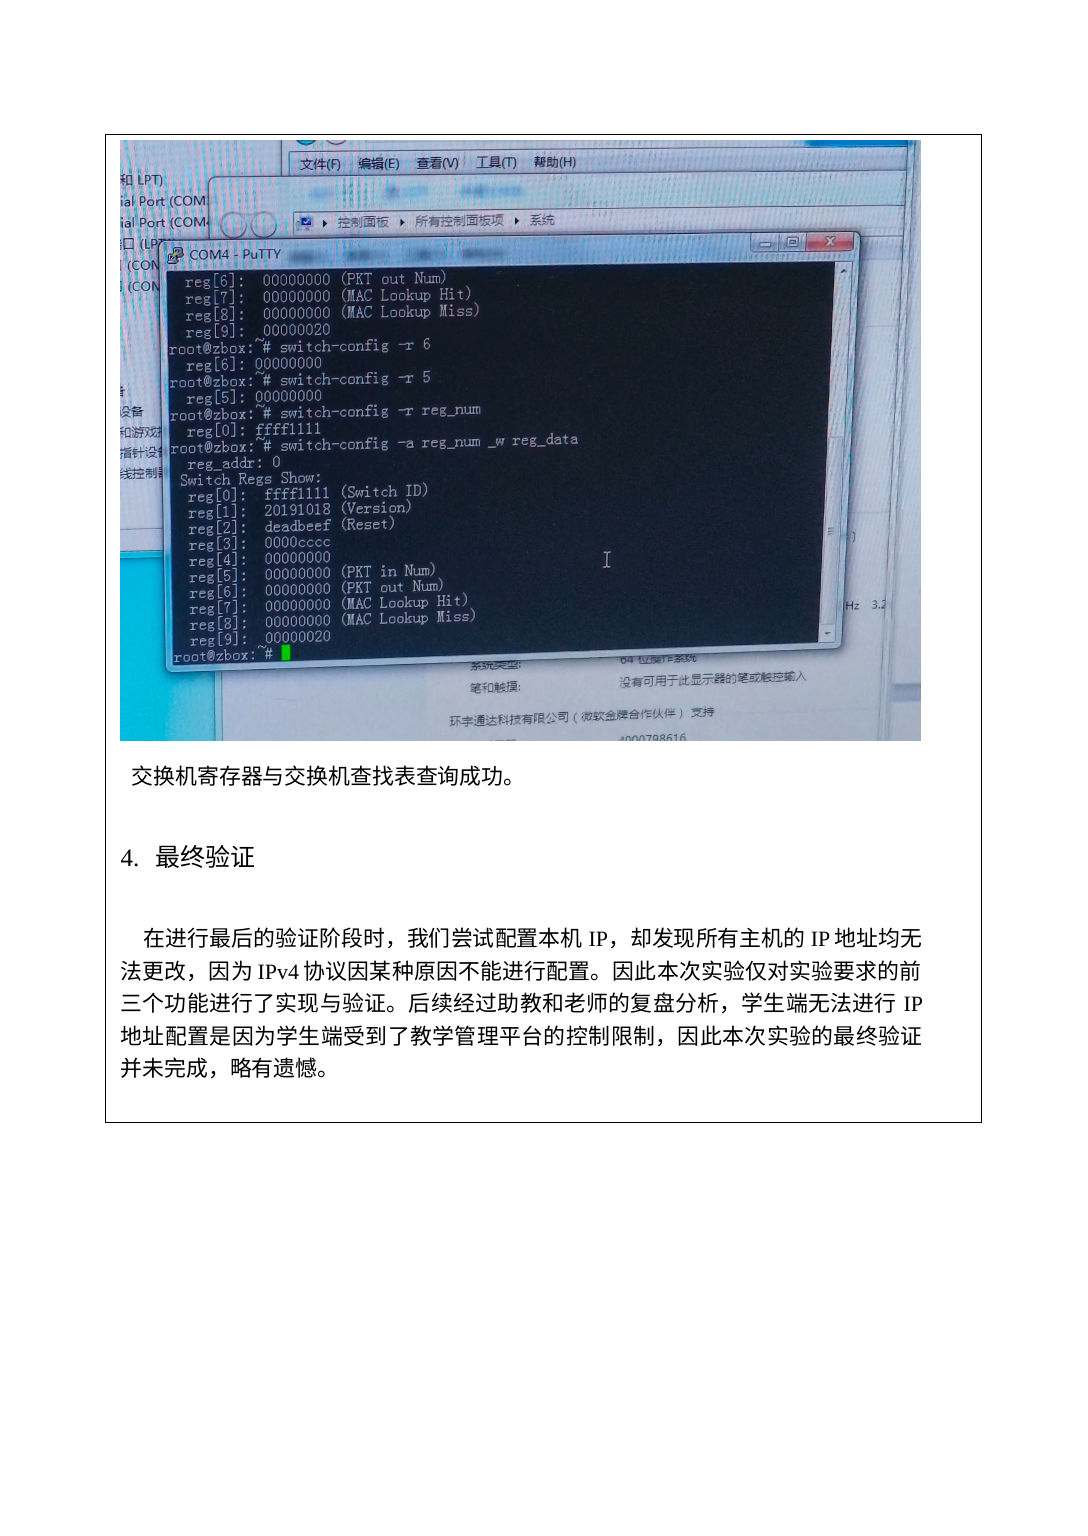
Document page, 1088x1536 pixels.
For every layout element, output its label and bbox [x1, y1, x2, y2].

picture [120, 140, 921, 741]
table_cell [106, 135, 981, 1122]
